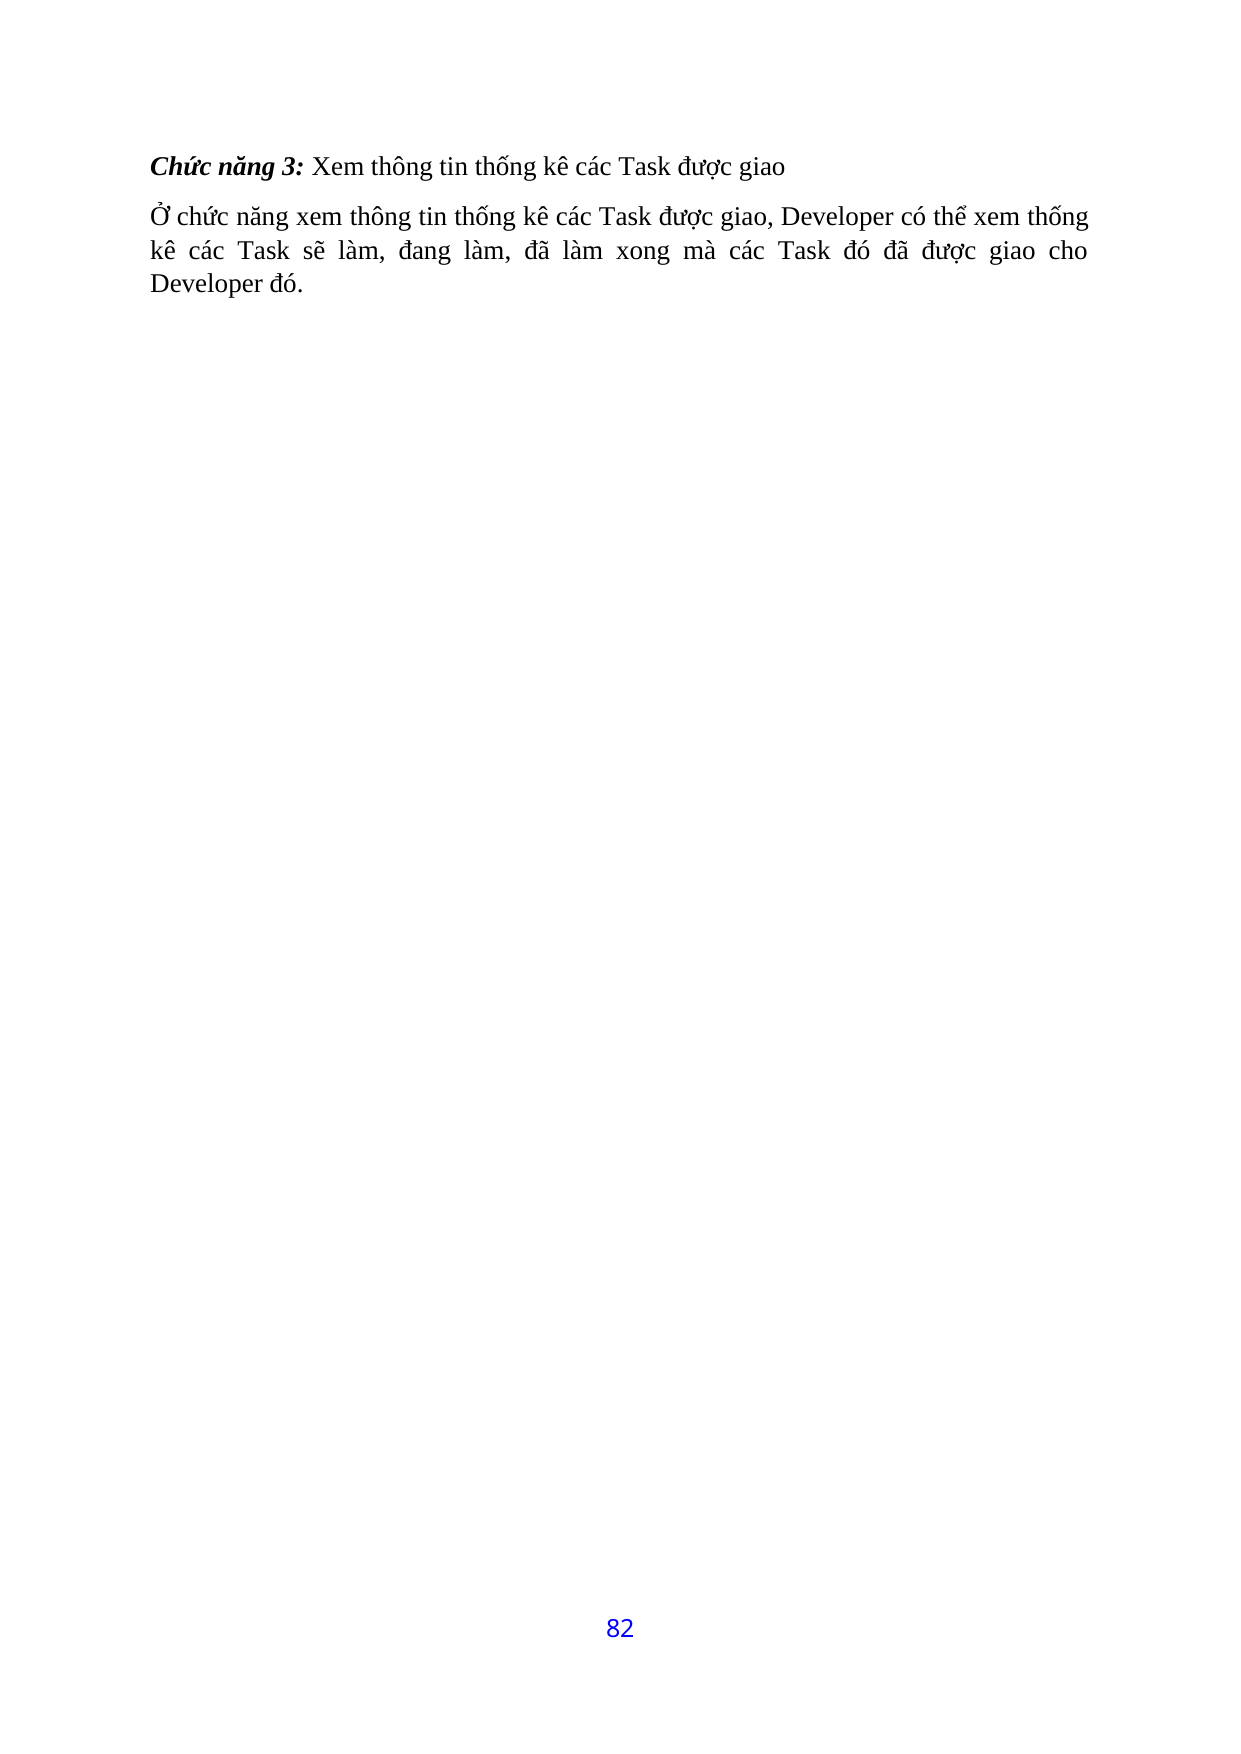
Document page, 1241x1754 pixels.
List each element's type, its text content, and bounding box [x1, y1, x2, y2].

text Ở chức năng xem thông tin thống kê các Task được giao, Developer có thể xem thống kê các Task sẽ làm, đang làm, đã làm xong mà các Task đó đã được giao cho Developer đó. [150, 200, 1090, 298]
text Chức năng 3: Xem thông tin thống kê các Task được giao [150, 150, 1090, 181]
